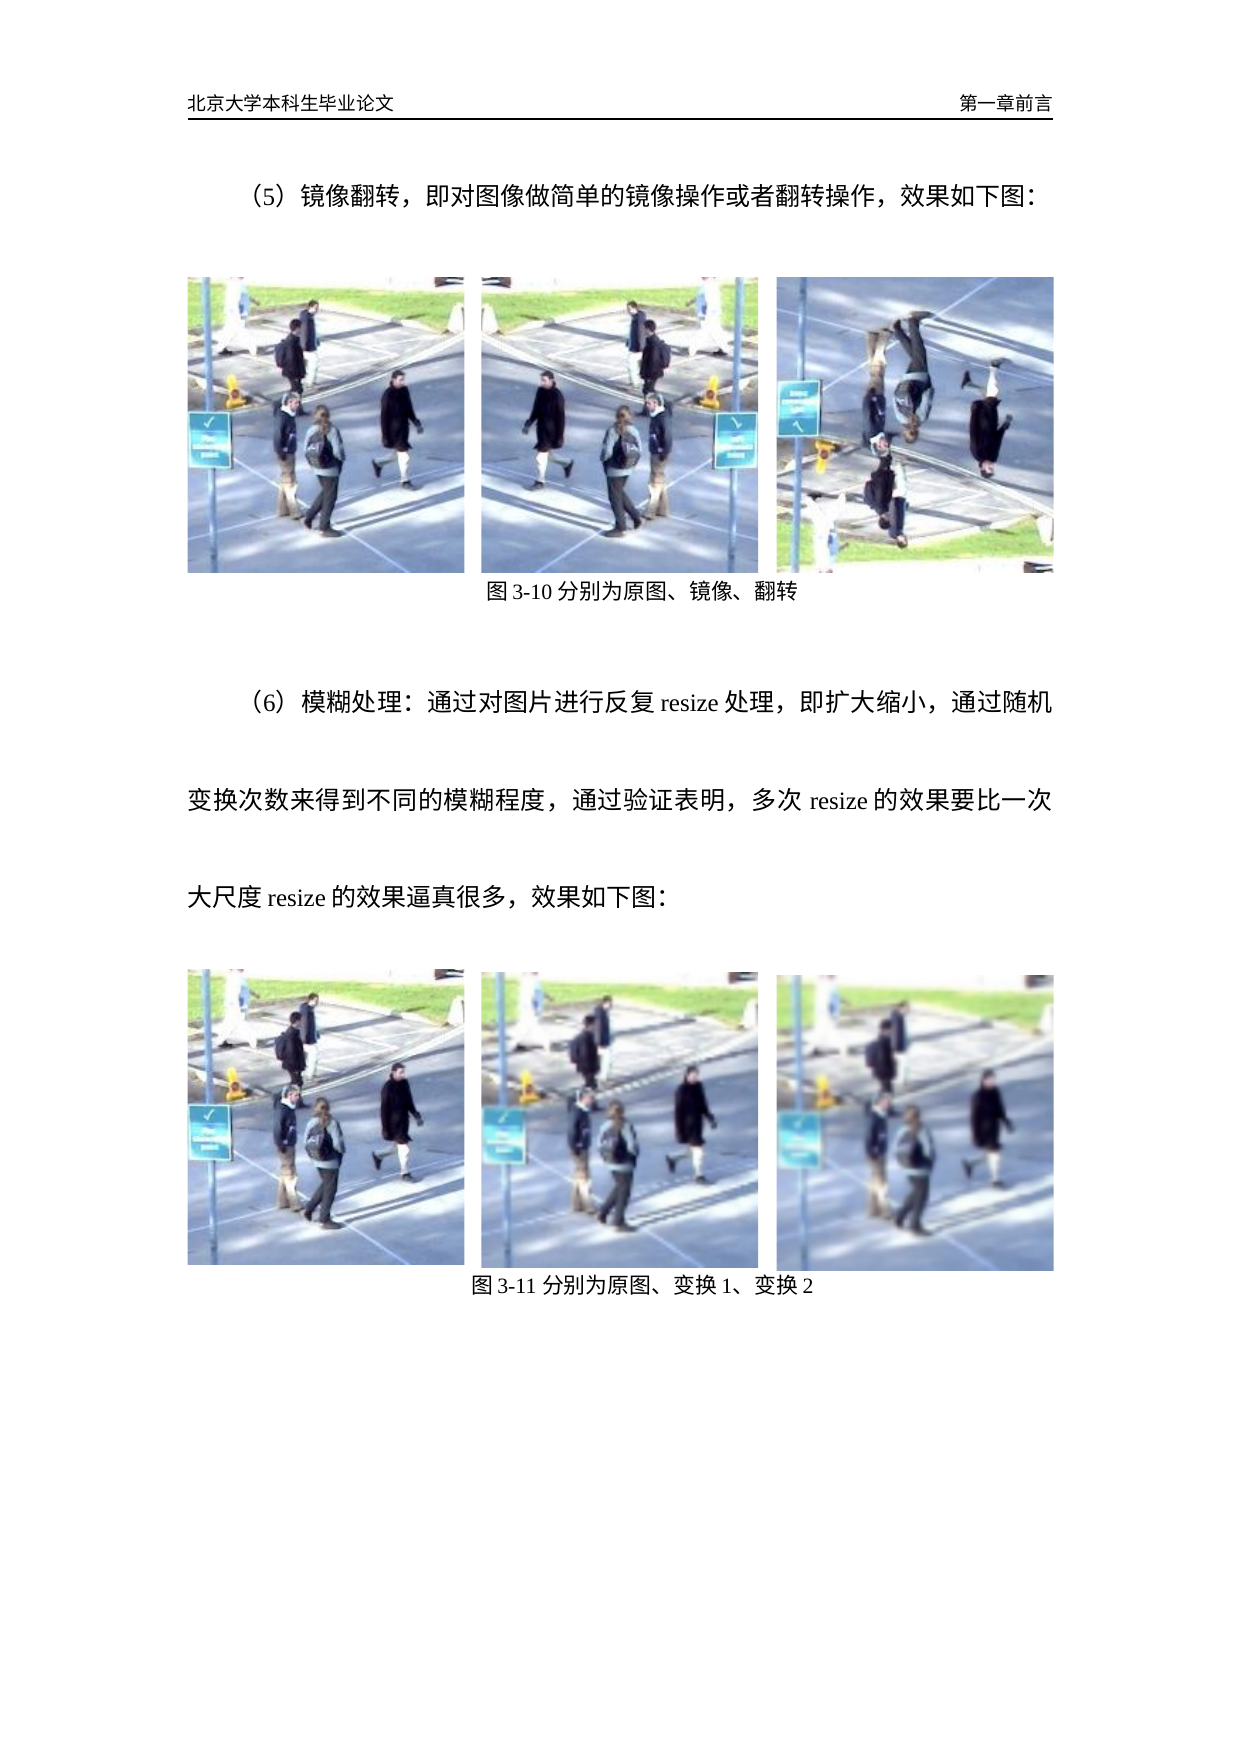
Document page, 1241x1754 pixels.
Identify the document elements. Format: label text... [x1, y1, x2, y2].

picture [776, 277, 1054, 573]
picture [187, 277, 465, 573]
picture [187, 969, 465, 1265]
text （5）镜像翻转，即对图像做简单的镜像操作或者翻转操作，效果如下图： [187, 162, 1053, 227]
text 图3-10 分别为原图、镜像、翻转 [187, 573, 1053, 606]
picture [481, 972, 759, 1268]
text 图3-11 分别为原图、变换1、变换2 [187, 1268, 1053, 1300]
picture [776, 975, 1054, 1271]
picture [481, 277, 759, 573]
text （6）模糊处理：通过对图片进行反复resize处理，即扩大缩小，通过随机变换次数来得到不同的模糊程度，通过验证表明，多次resize的效果要比一次大尺度resize的效果逼真很多，效果如下图： [187, 668, 1053, 928]
